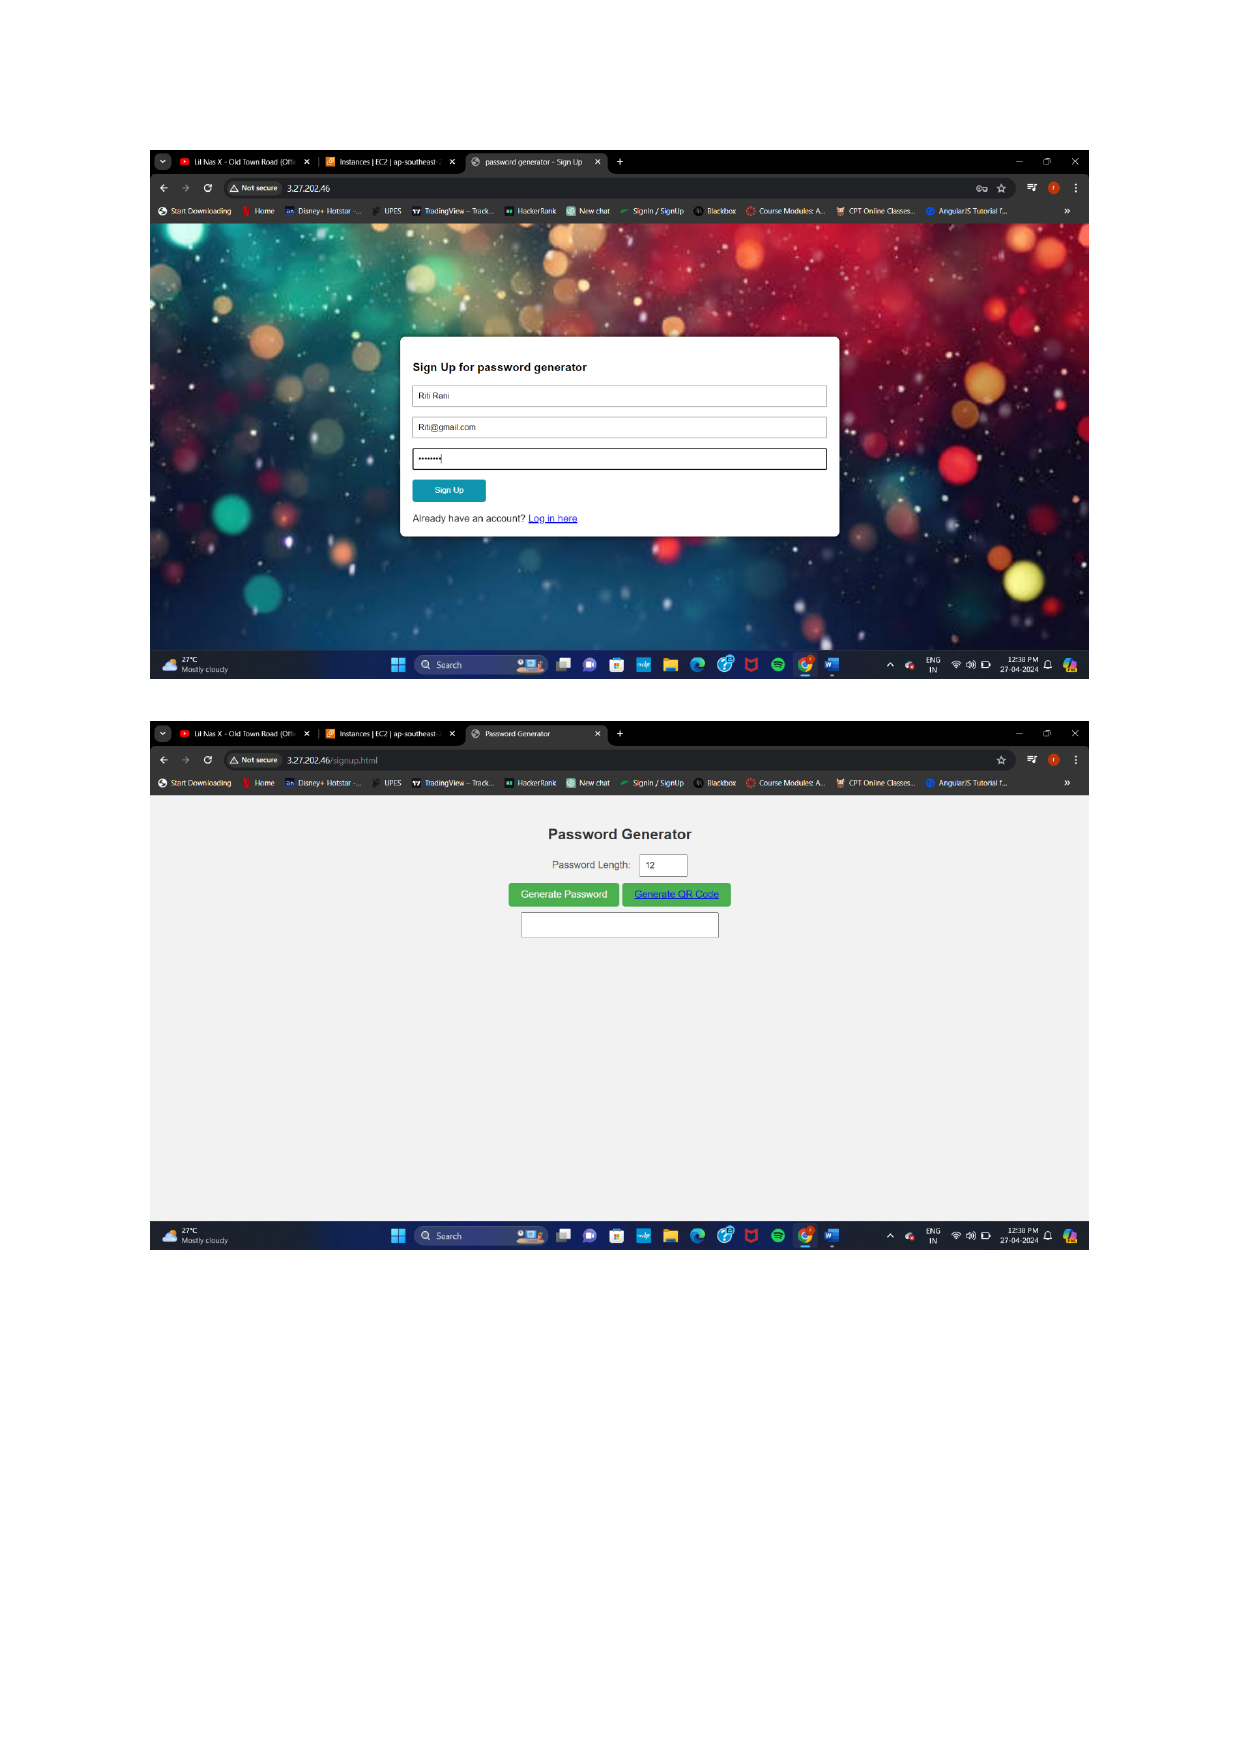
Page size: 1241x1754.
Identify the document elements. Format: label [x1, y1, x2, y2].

picture [150, 721, 1089, 1250]
picture [150, 150, 1089, 679]
